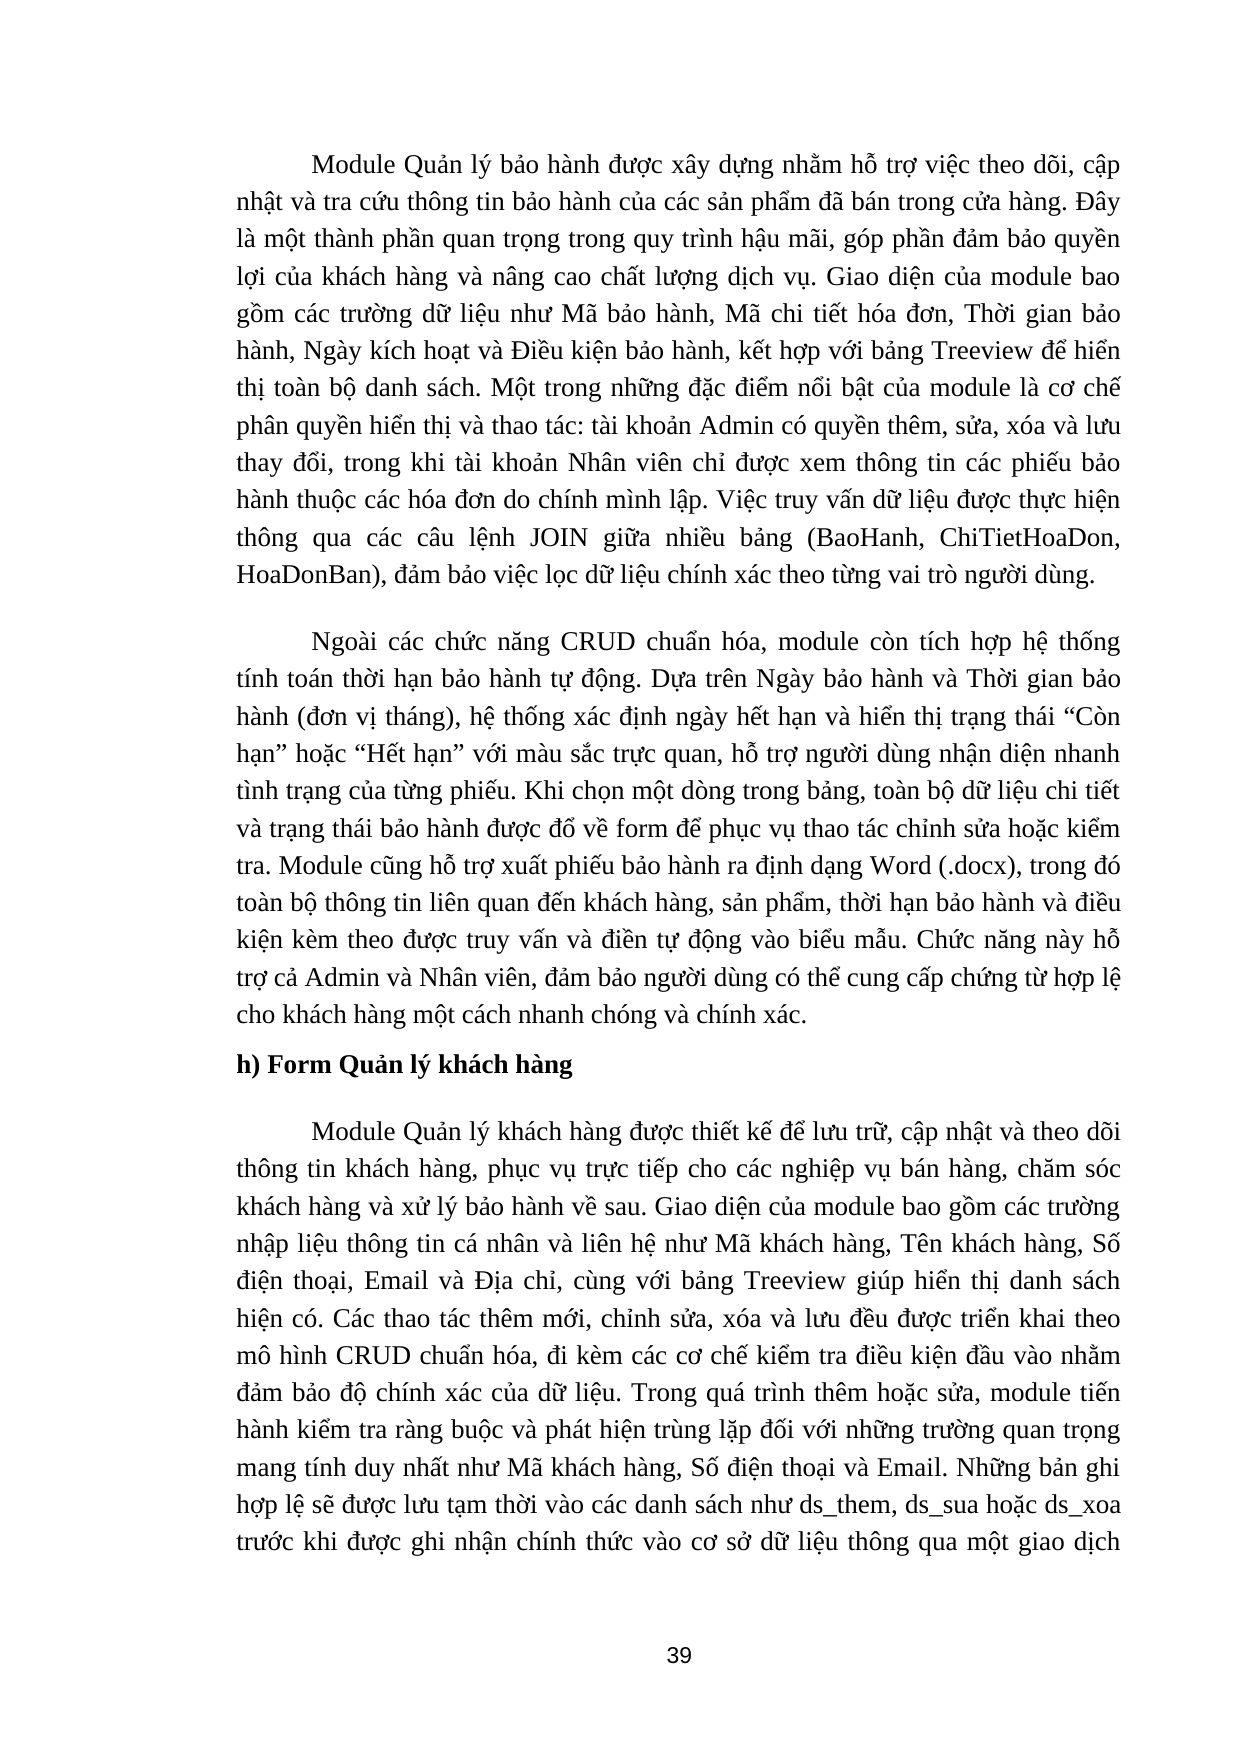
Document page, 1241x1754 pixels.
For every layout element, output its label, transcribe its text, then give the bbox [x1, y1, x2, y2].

text h) Form Quản lý khách hàng [236, 1048, 1122, 1079]
text Module Quản lý bảo hành được xây dựng nhằm hỗ trợ việc theo dõi, cập nhật và tra cứu thông tin bảo hành của các sản phẩm đã bán trong cửa hàng. Đây là một thành phần quan trọng trong quy trình hậu mãi, góp phần đảm bảo quyền lợi của khách hàng và nâng cao chất lượng dịch vụ. Giao diện của module bao gồm các trường dữ liệu như Mã bảo hành, Mã chi tiết hóa đơn, Thời gian bảo hành, Ngày kích hoạt và Điều kiện bảo hành, kết hợp với bảng Treeview để hiển thị toàn bộ danh sách. Một trong những đặc điểm nổi bật của module là cơ chế phân quyền hiển thị và thao tác: tài khoản Admin có quyền thêm, sửa, xóa và lưu thay đổi, trong khi tài khoản Nhân viên chỉ được xem thông tin các phiếu bảo hành thuộc các hóa đơn do chính mình lập. Việc truy vấn dữ liệu được thực hiện thông qua các câu lệnh JOIN giữa nhiều bảng (BaoHanh, ChiTietHoaDon, HoaDonBan), đảm bảo việc lọc dữ liệu chính xác theo từng vai trò người dùng. [236, 148, 1122, 589]
text Ngoài các chức năng CRUD chuẩn hóa, module còn tích hợp hệ thống tính toán thời hạn bảo hành tự động. Dựa trên Ngày bảo hành và Thời gian bảo hành (đơn vị tháng), hệ thống xác định ngày hết hạn và hiển thị trạng thái “Còn hạn” hoặc “Hết hạn” với màu sắc trực quan, hỗ trợ người dùng nhận diện nhanh tình trạng của từng phiếu. Khi chọn một dòng trong bảng, toàn bộ dữ liệu chi tiết và trạng thái bảo hành được đổ về form để phục vụ thao tác chỉnh sửa hoặc kiểm tra. Module cũng hỗ trợ xuất phiếu bảo hành ra định dạng Word (.docx), trong đó toàn bộ thông tin liên quan đến khách hàng, sản phẩm, thời hạn bảo hành và điều kiện kèm theo được truy vấn và điền tự động vào biểu mẫu. Chức năng này hỗ trợ cả Admin và Nhân viên, đảm bảo người dùng có thể cung cấp chứng từ hợp lệ cho khách hàng một cách nhanh chóng và chính xác. [236, 625, 1122, 1029]
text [236, 1115, 1122, 1557]
